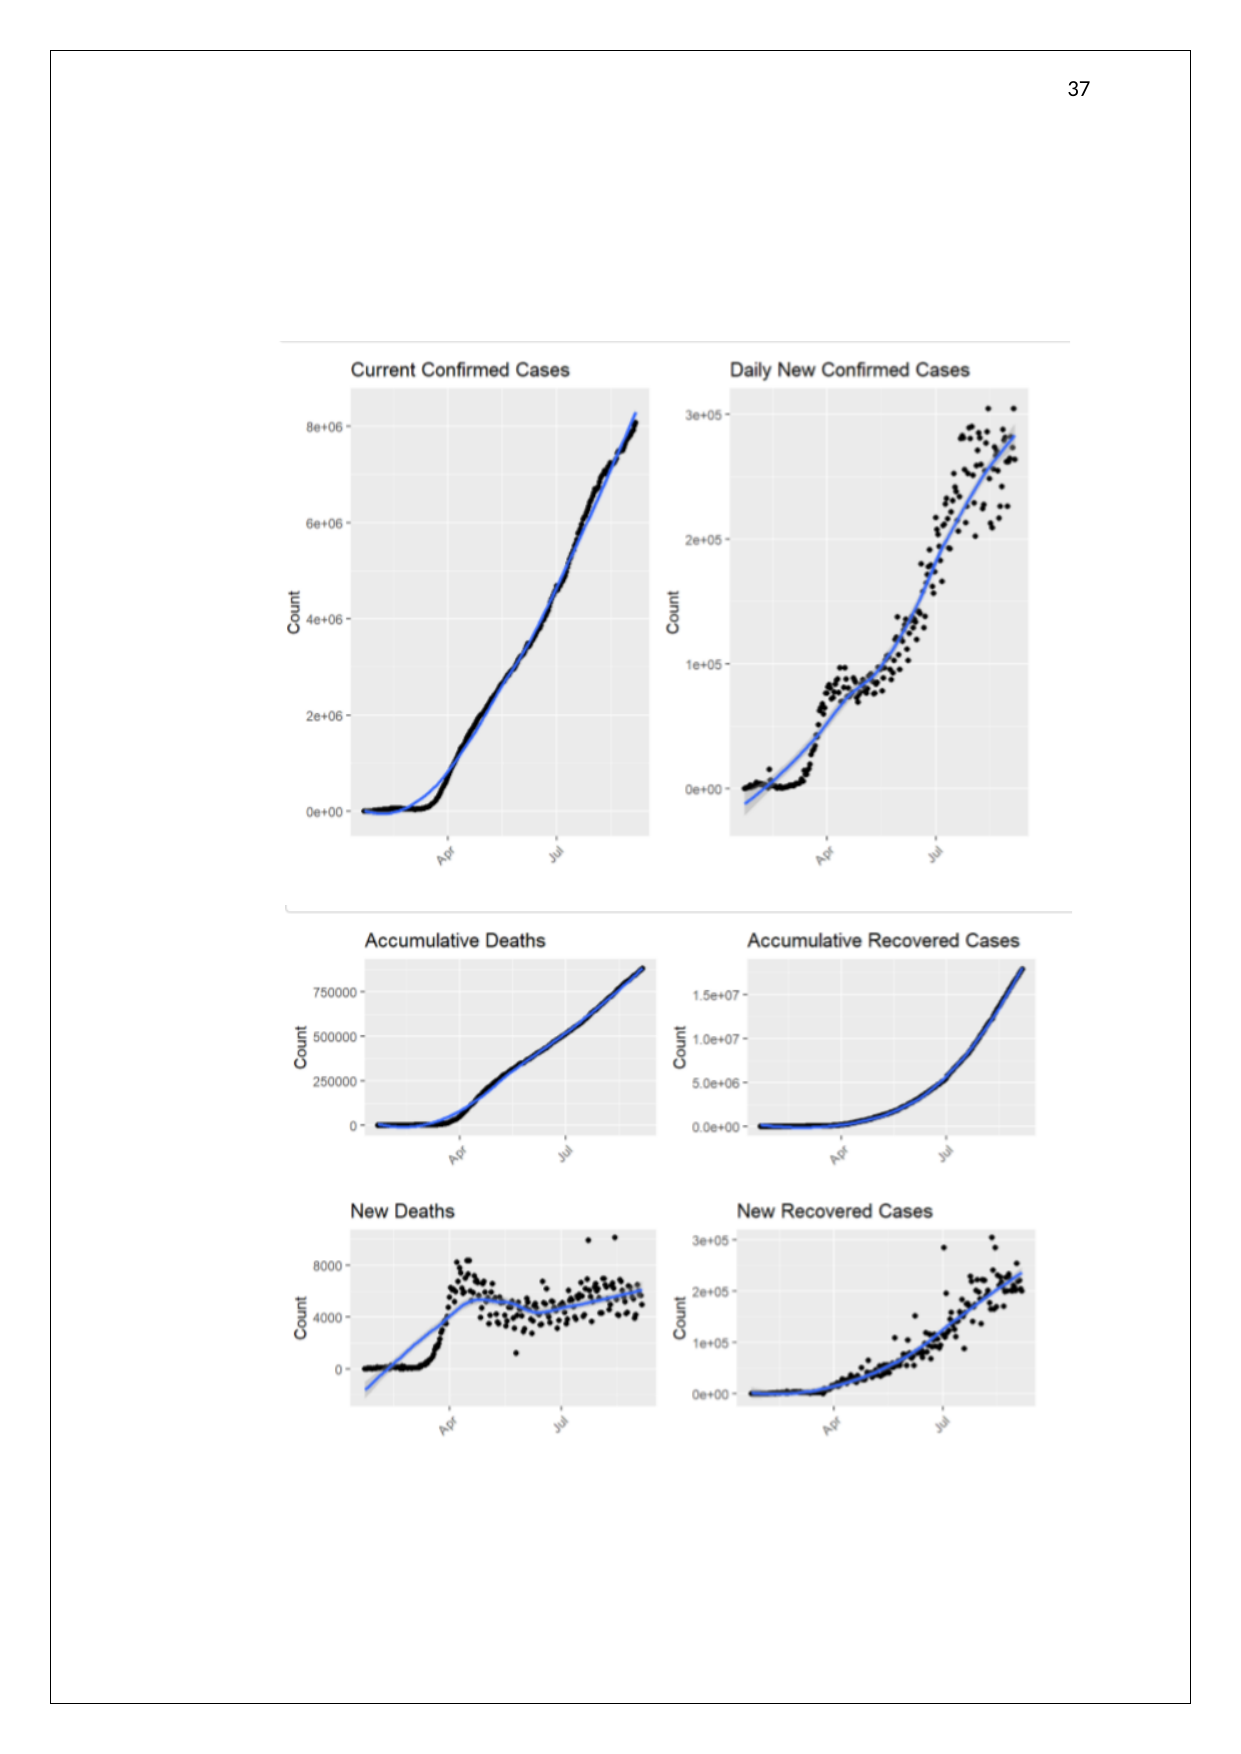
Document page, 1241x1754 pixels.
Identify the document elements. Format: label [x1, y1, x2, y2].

picture [249, 341, 1073, 1468]
